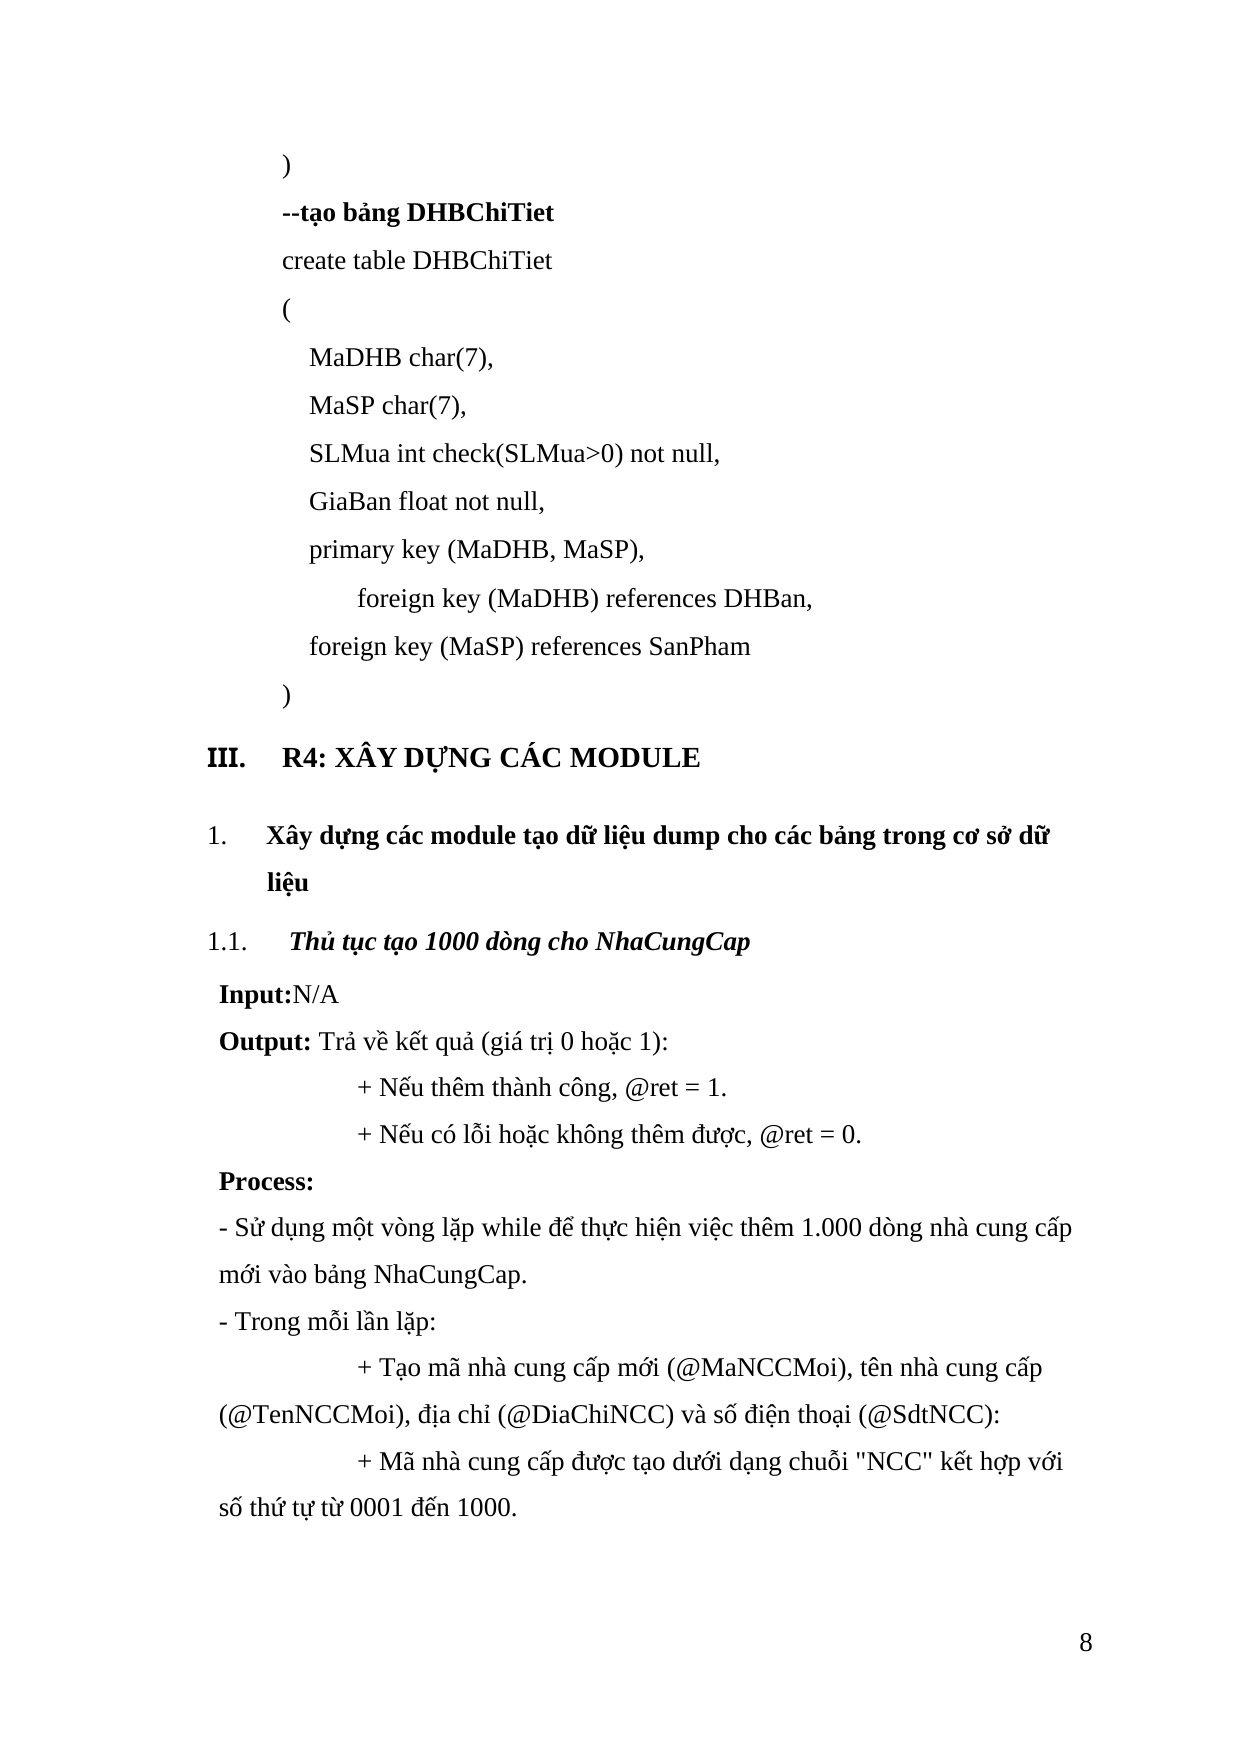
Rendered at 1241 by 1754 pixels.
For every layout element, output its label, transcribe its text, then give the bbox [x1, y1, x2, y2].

text Process: [218, 1165, 1092, 1196]
text create table DHBChiTiet [207, 244, 1092, 275]
text + Nếu thêm thành công, @ret = 1. [218, 1071, 1092, 1102]
text - Trong mỗi lần lặp: [218, 1305, 1092, 1336]
text ) [207, 678, 1092, 709]
text MaDHB char(7), [207, 341, 1092, 372]
text SLMua int check(SLMua>0) not null, [207, 437, 1092, 468]
subtitle Xây dựng các module tạo dữ liệu dump cho các bảng trong cơ sở dữ liệu [207, 819, 1092, 897]
text + Nếu có lỗi hoặc không thêm được, @ret = 0. [218, 1118, 1092, 1149]
text + Mã nhà cung cấp được tạo dưới dạng chuỗi "NCC" kết hợp với số thứ tự từ 0001 đến 1000. [218, 1445, 1092, 1522]
text foreign key (MaSP) references SanPham [207, 630, 1092, 661]
text Output: Trả về kết quả (giá trị 0 hoặc 1): [218, 1025, 1092, 1056]
text GiaBan float not null, [207, 485, 1092, 516]
text ) [207, 148, 1092, 179]
text - Sử dụng một vòng lặp while để thực hiện việc thêm 1.000 dòng nhà cung cấp mới vào bảng NhaCungCap. [218, 1211, 1092, 1289]
text + Tạo mã nhà cung cấp mới (@MaNCCMoi), tên nhà cung cấp (@TenNCCMoi), địa chỉ (@DiaChiNCC) và số điện thoại (@SdtNCC): [218, 1351, 1092, 1429]
text foreign key (MaDHB) references DHBan, [207, 582, 1092, 613]
text MaSP char(7), [207, 389, 1092, 420]
text ( [207, 292, 1092, 323]
text --tạo bảng DHBChiTiet [207, 196, 1092, 227]
subtitle Thủ tục tạo 1000 dòng cho NhaCungCap [207, 925, 1092, 956]
text primary key (MaDHB, MaSP), [207, 533, 1092, 565]
text Input:N/A [218, 978, 1092, 1009]
subtitle R4: Xây dựng các module [207, 739, 1092, 776]
